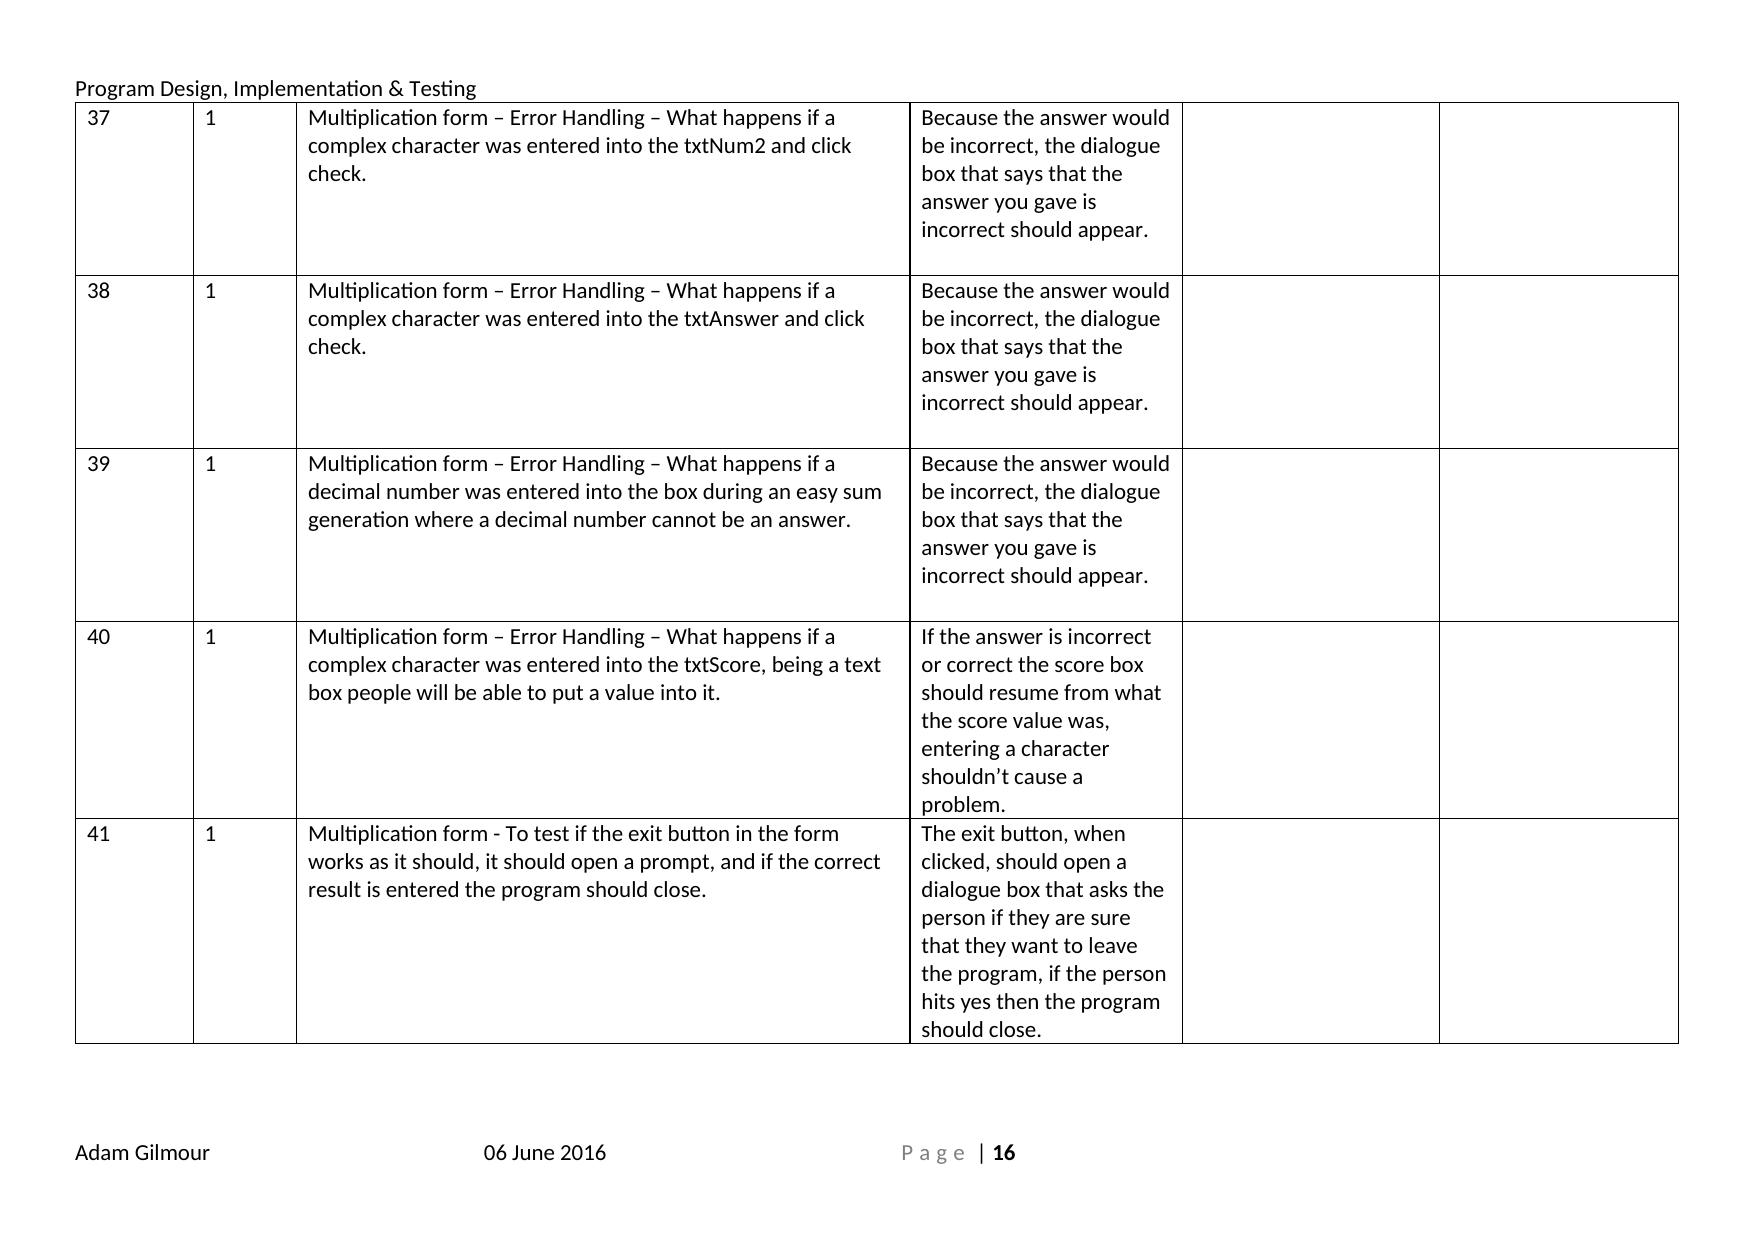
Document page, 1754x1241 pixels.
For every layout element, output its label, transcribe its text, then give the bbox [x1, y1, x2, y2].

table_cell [911, 103, 1182, 275]
table_cell 1 [194, 819, 296, 1043]
table_cell Because the answer would be incorrect, the dialogue box that says that the answer you gave is incorrect should appear. [911, 276, 1182, 448]
table_cell [1440, 276, 1678, 448]
table_cell [1440, 449, 1678, 621]
table_cell 1 [194, 622, 296, 818]
table_cell Because the answer would be incorrect, the dialogue box that says that the answer you gave is incorrect should appear. [911, 449, 1182, 621]
table_cell [1440, 819, 1678, 1043]
table_cell 1 [194, 276, 296, 448]
table_cell 1 [194, 449, 296, 621]
table_cell 40 [76, 622, 193, 818]
table_cell 39 [76, 449, 193, 621]
table_cell [1183, 276, 1439, 448]
table_cell If the answer is incorrect or correct the score box should resume from what the score value was, entering a character shouldn’t cause a problem. [911, 622, 1182, 818]
table_cell [1440, 622, 1678, 818]
table_cell The exit button, when clicked, should open a dialogue box that asks the person if they are sure that they want to leave the program, if the person hits yes then the program should close. [911, 819, 1182, 1043]
table_cell Multiplication form – Error Handling – What happens if a complex character was entered into the txtAnswer and click check. [297, 276, 909, 448]
table_cell 37 [76, 103, 193, 275]
table_cell Multiplication form – Error Handling – What happens if a complex character was entered into the txtScore, being a text box people will be able to put a value into it. [297, 622, 909, 818]
table_cell [1183, 103, 1439, 275]
table_cell [1183, 819, 1439, 1043]
table_cell Multiplication form – Error Handling – What happens if a complex character was entered into the txtNum2 and click check. [297, 103, 909, 275]
table_cell 38 [76, 276, 193, 448]
table_cell Multiplication form - To test if the exit button in the form works as it should, it should open a prompt, and if the correct result is entered the program should close. [297, 819, 909, 1043]
table_cell Multiplication form – Error Handling – What happens if a decimal number was entered into the box during an easy sum generation where a decimal number cannot be an answer. [297, 449, 909, 621]
table_cell [1183, 449, 1439, 621]
table_cell 41 [76, 819, 193, 1043]
table_cell [1183, 622, 1439, 818]
table_cell 1 [194, 103, 296, 275]
table_cell [1440, 103, 1678, 275]
